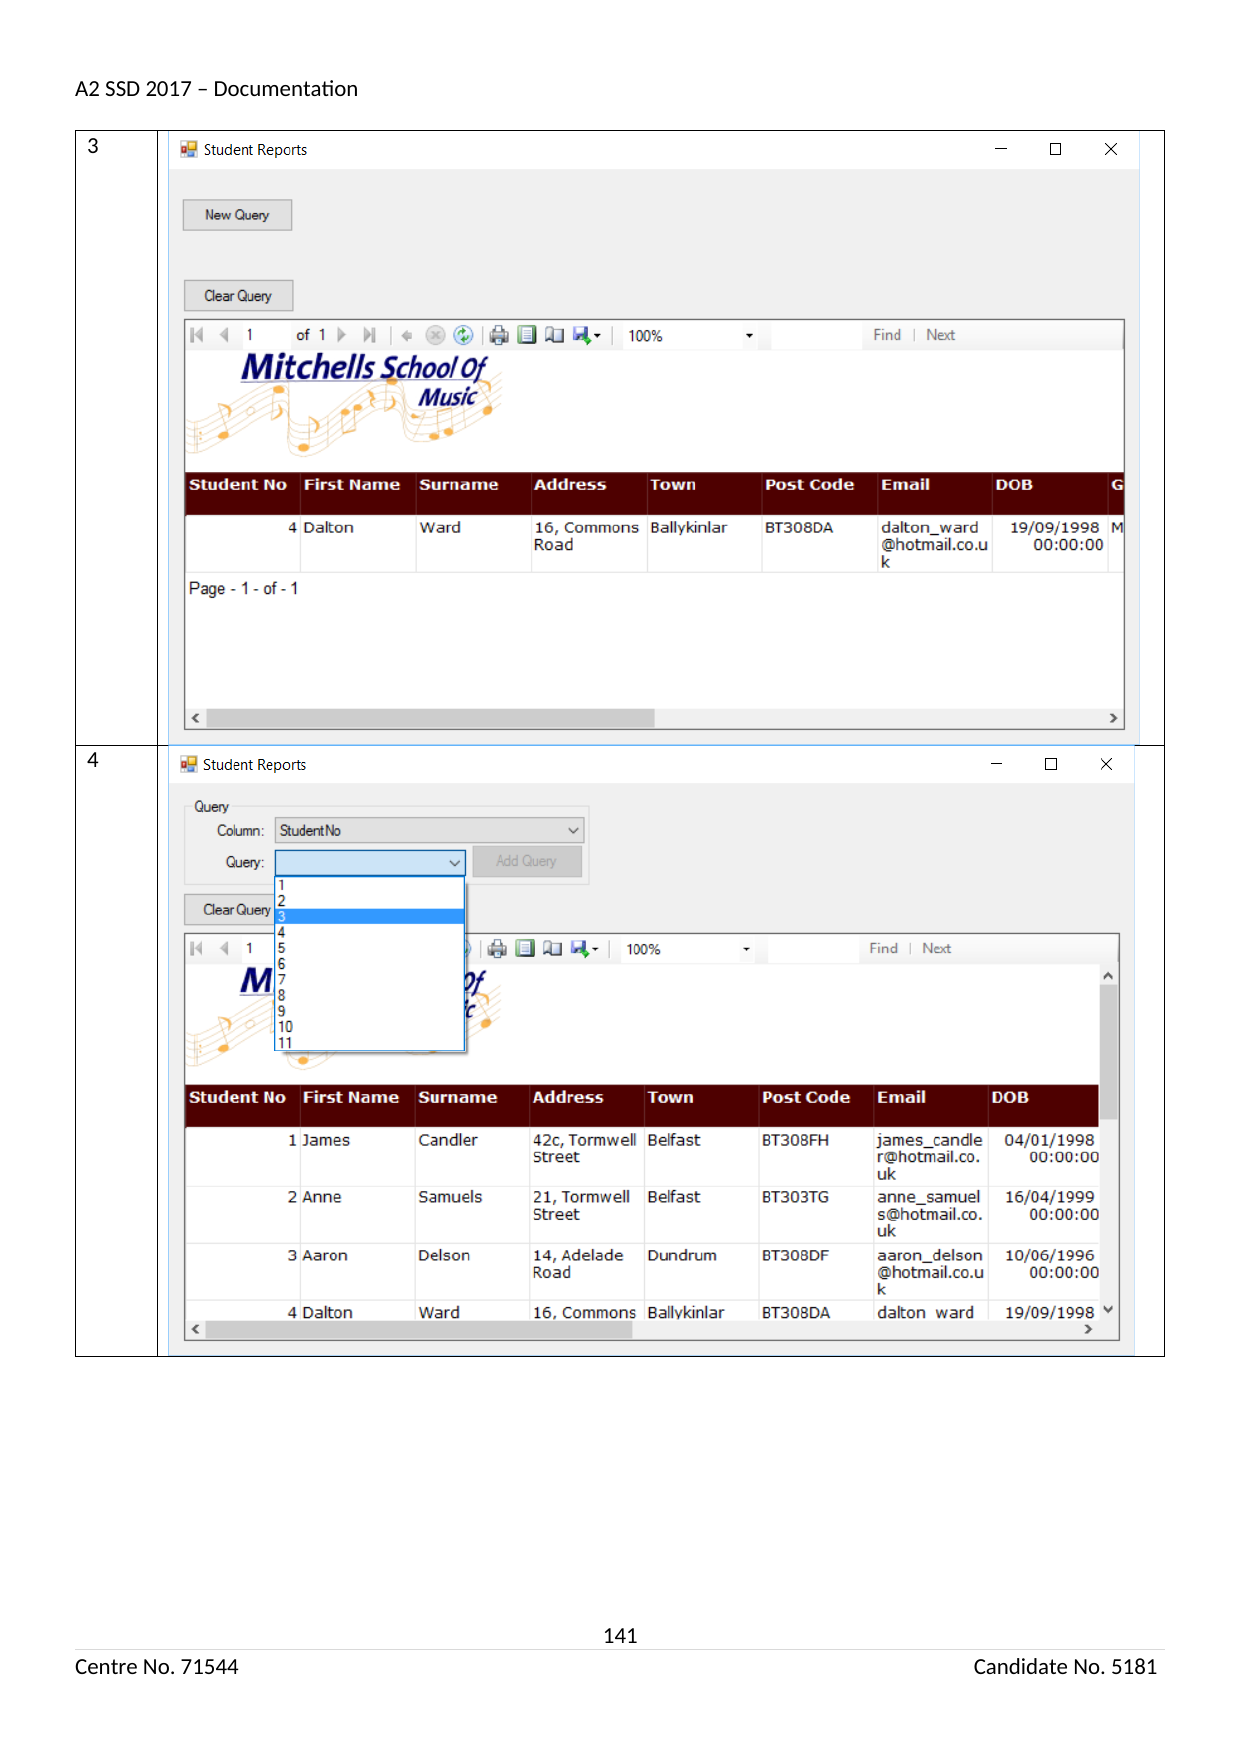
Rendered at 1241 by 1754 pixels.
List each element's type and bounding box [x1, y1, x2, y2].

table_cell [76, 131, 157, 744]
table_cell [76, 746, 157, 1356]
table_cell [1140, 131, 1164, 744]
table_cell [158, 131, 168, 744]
picture [168, 131, 1140, 1356]
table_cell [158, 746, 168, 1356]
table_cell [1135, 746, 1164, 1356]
